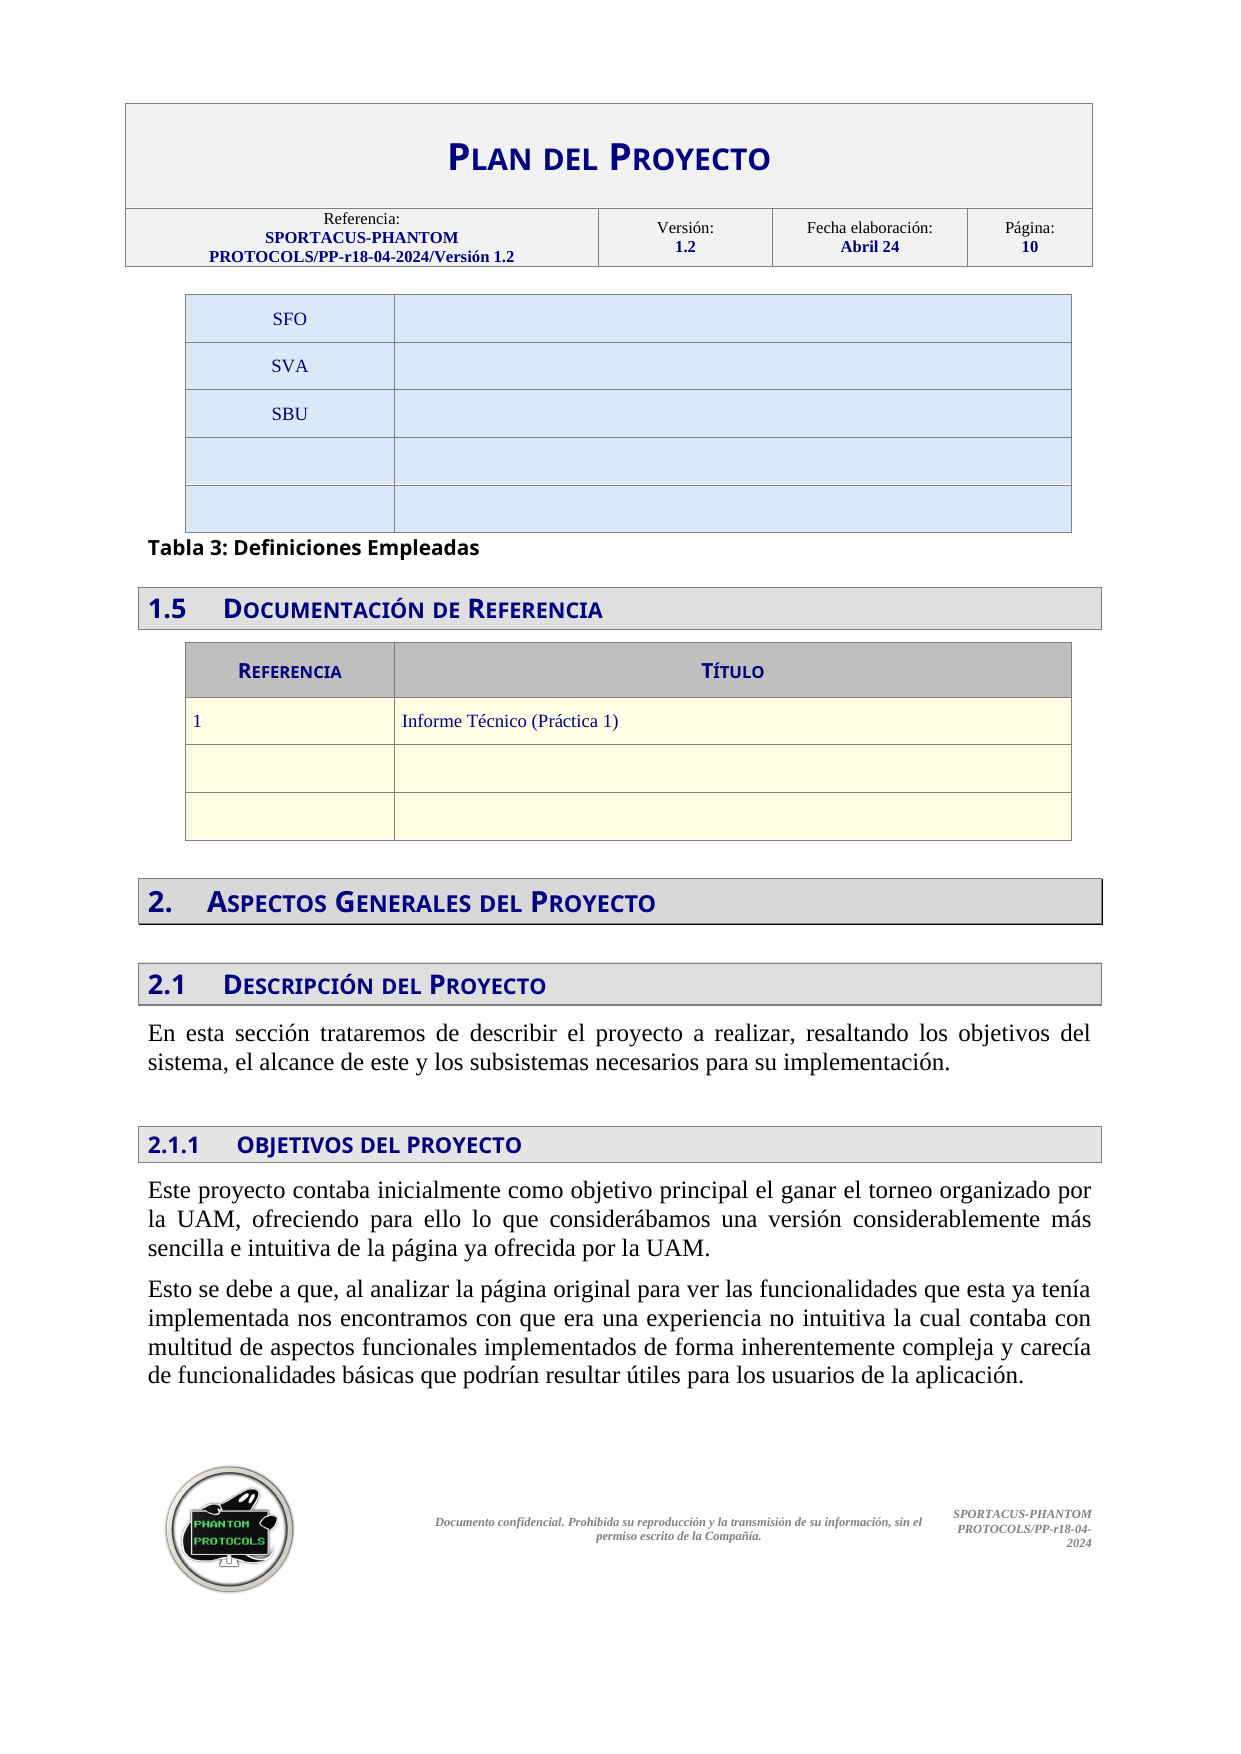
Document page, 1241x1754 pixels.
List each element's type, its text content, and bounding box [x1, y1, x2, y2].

subtitle Documentación de Referencia [139, 588, 1101, 629]
table_cell [395, 390, 1071, 437]
picture [162, 1462, 296, 1596]
table_cell [186, 745, 394, 792]
table_cell SBU [186, 390, 394, 437]
table_header Referencia [186, 643, 394, 697]
text Esto se debe a que, al analizar la página original para ver las funcionalidades que esta ya tenía implementada nos encontramos con que era una experiencia no intuitiva la cual contaba con multitud de aspectos funcionales implementados de forma inherentemente compleja y carecía de funcionalidades básicas que podrían resultar útiles para los usuarios de la aplicación. [148, 1274, 1092, 1389]
text En esta sección trataremos de describir el proyecto a realizar, resaltando los objetivos del sistema, el alcance de este y los subsistemas necesarios para su implementación. [148, 1018, 1092, 1076]
subtitle Descripción del Proyecto [139, 964, 1101, 1004]
subtitle OBJETIVOS DEL PROYECTO [139, 1127, 1101, 1162]
table_cell [395, 295, 1071, 342]
table_cell [395, 793, 1071, 839]
subtitle Aspectos Generales del Proyecto [139, 879, 1101, 923]
table_cell [395, 745, 1071, 792]
table_cell [186, 438, 394, 484]
table_cell [186, 793, 394, 839]
text Este proyecto contaba inicialmente como objetivo principal el ganar el torneo organizado por la UAM, ofreciendo para ello lo que considerábamos una versión considerablemente más sencilla e intuitiva de la página ya ofrecida por la UAM. [148, 1176, 1092, 1262]
text Tabla 3: Definiciones Empleadas [148, 533, 1092, 562]
table_cell Informe Técnico (Práctica 1) [395, 698, 1071, 744]
table_cell [395, 486, 1071, 532]
table_cell 1 [186, 698, 394, 744]
table_cell [186, 486, 394, 532]
table_cell [395, 438, 1071, 484]
table_cell SFO [186, 295, 394, 342]
table_header Título [395, 643, 1071, 697]
table_cell [395, 343, 1071, 389]
table_cell SVA [186, 343, 394, 389]
